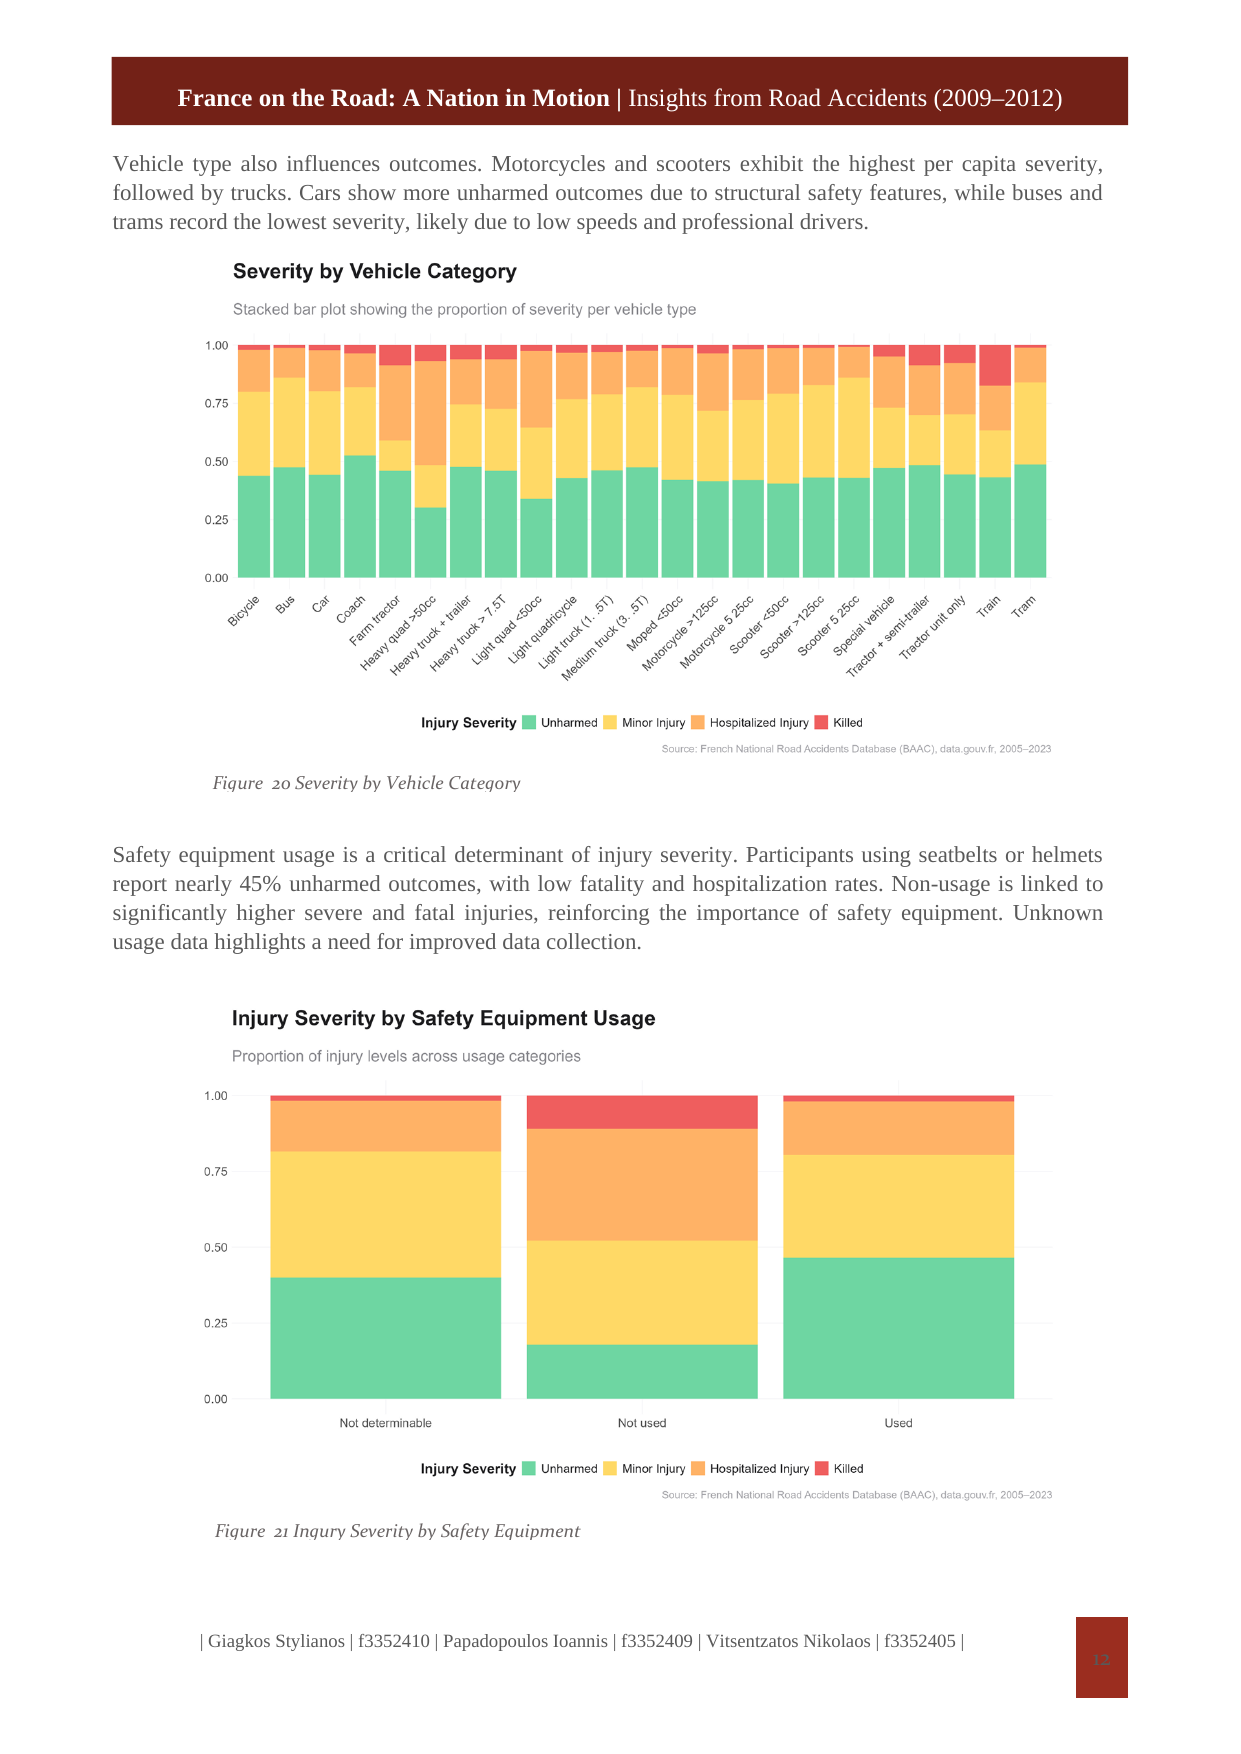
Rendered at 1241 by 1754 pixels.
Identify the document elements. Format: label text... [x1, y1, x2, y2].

picture [182, 1005, 1057, 1505]
text Safety equipment usage is a critical determinant of injury severity. Participants using seatbelts or helmets report nearly 45% unharmed outcomes, with low fatality and hospitalization rates. Non-usage is linked to significantly higher severe and fatal injuries, reinforcing the importance of safety equipment. Unknown usage data highlights a need for improved data collection. [112, 841, 1105, 954]
text Vehicle type also influences outcomes. Motorcycles and scooters exhibit the highest per capita severity, followed by trucks. Cars show more unharmed outcomes due to structural safety features, while buses and trams record the lowest severity, likely due to low speeds and professional drivers. [112, 150, 1105, 234]
picture [183, 259, 1056, 759]
